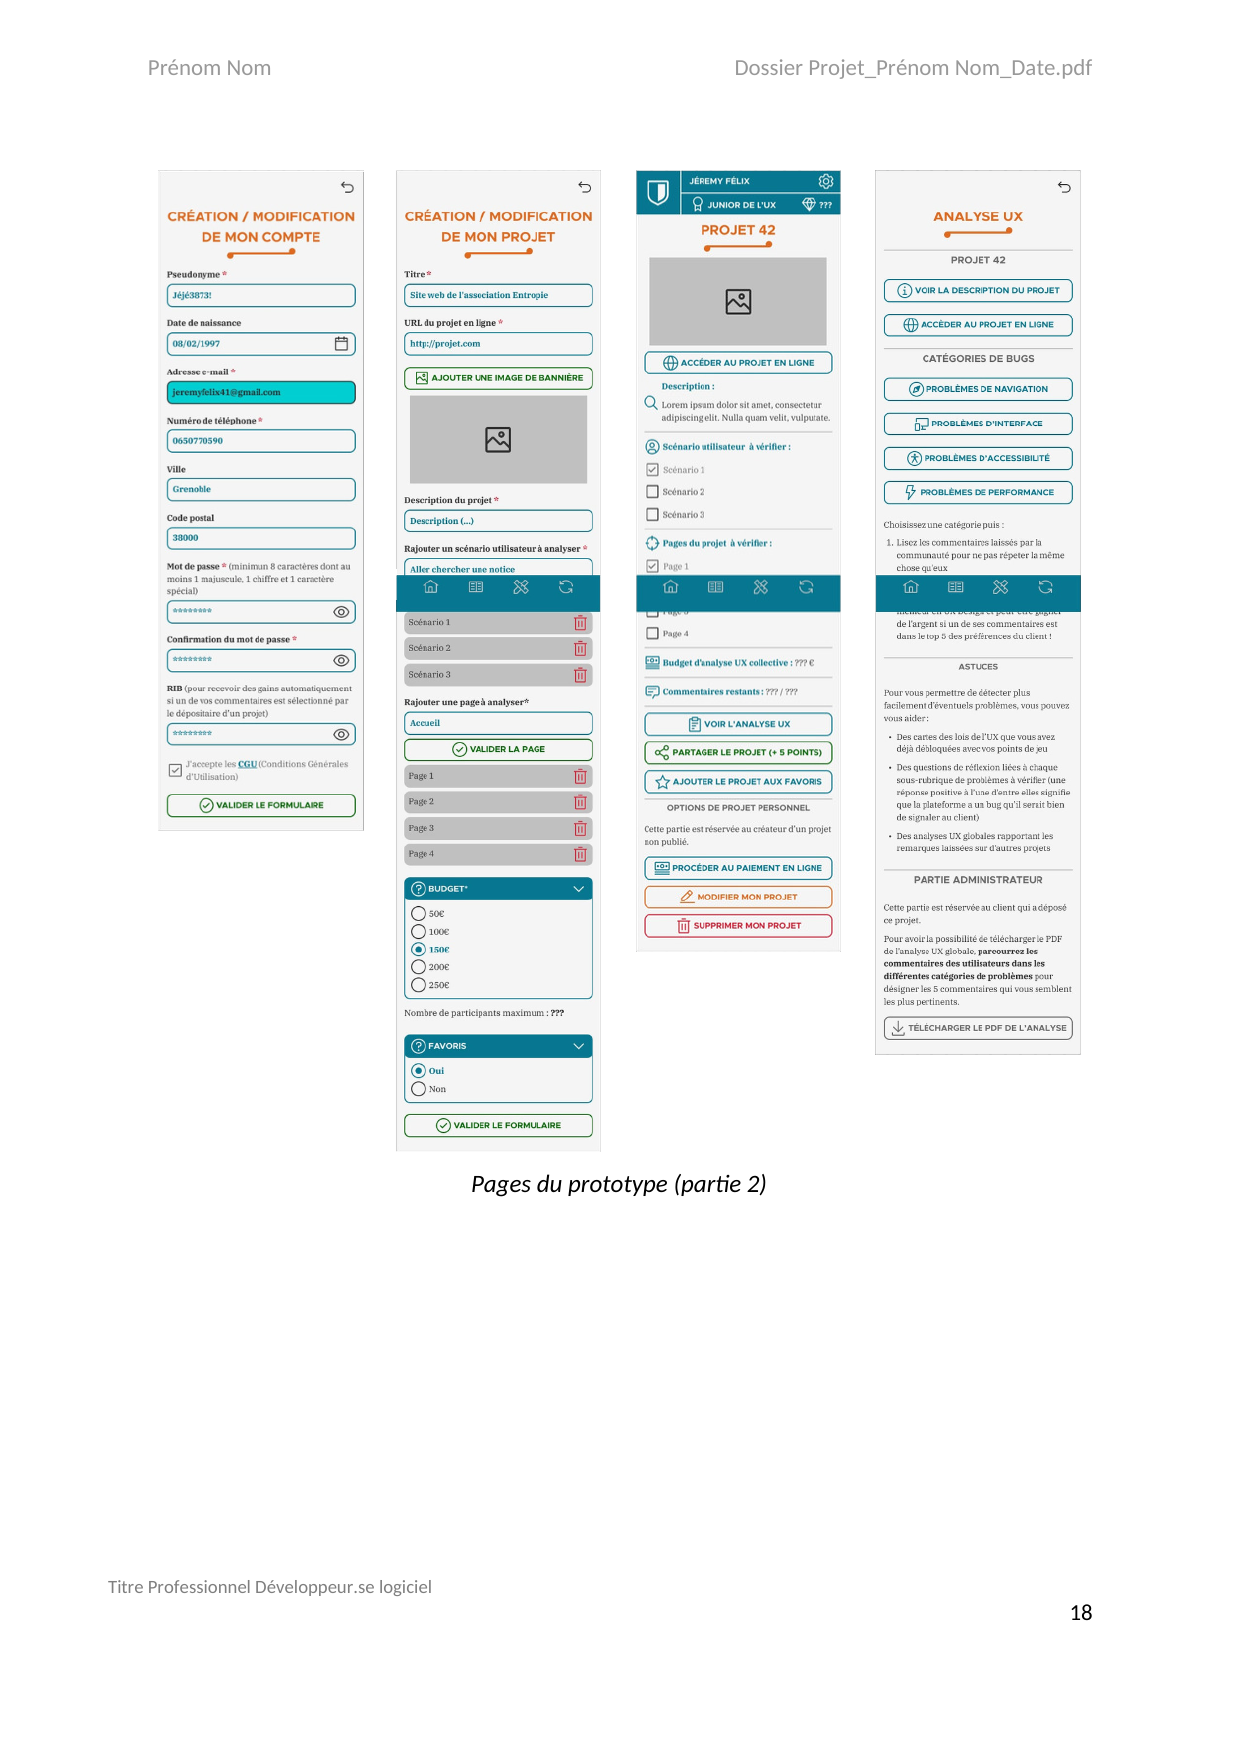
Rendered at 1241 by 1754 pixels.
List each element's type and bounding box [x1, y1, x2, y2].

picture [147, 160, 1093, 1164]
